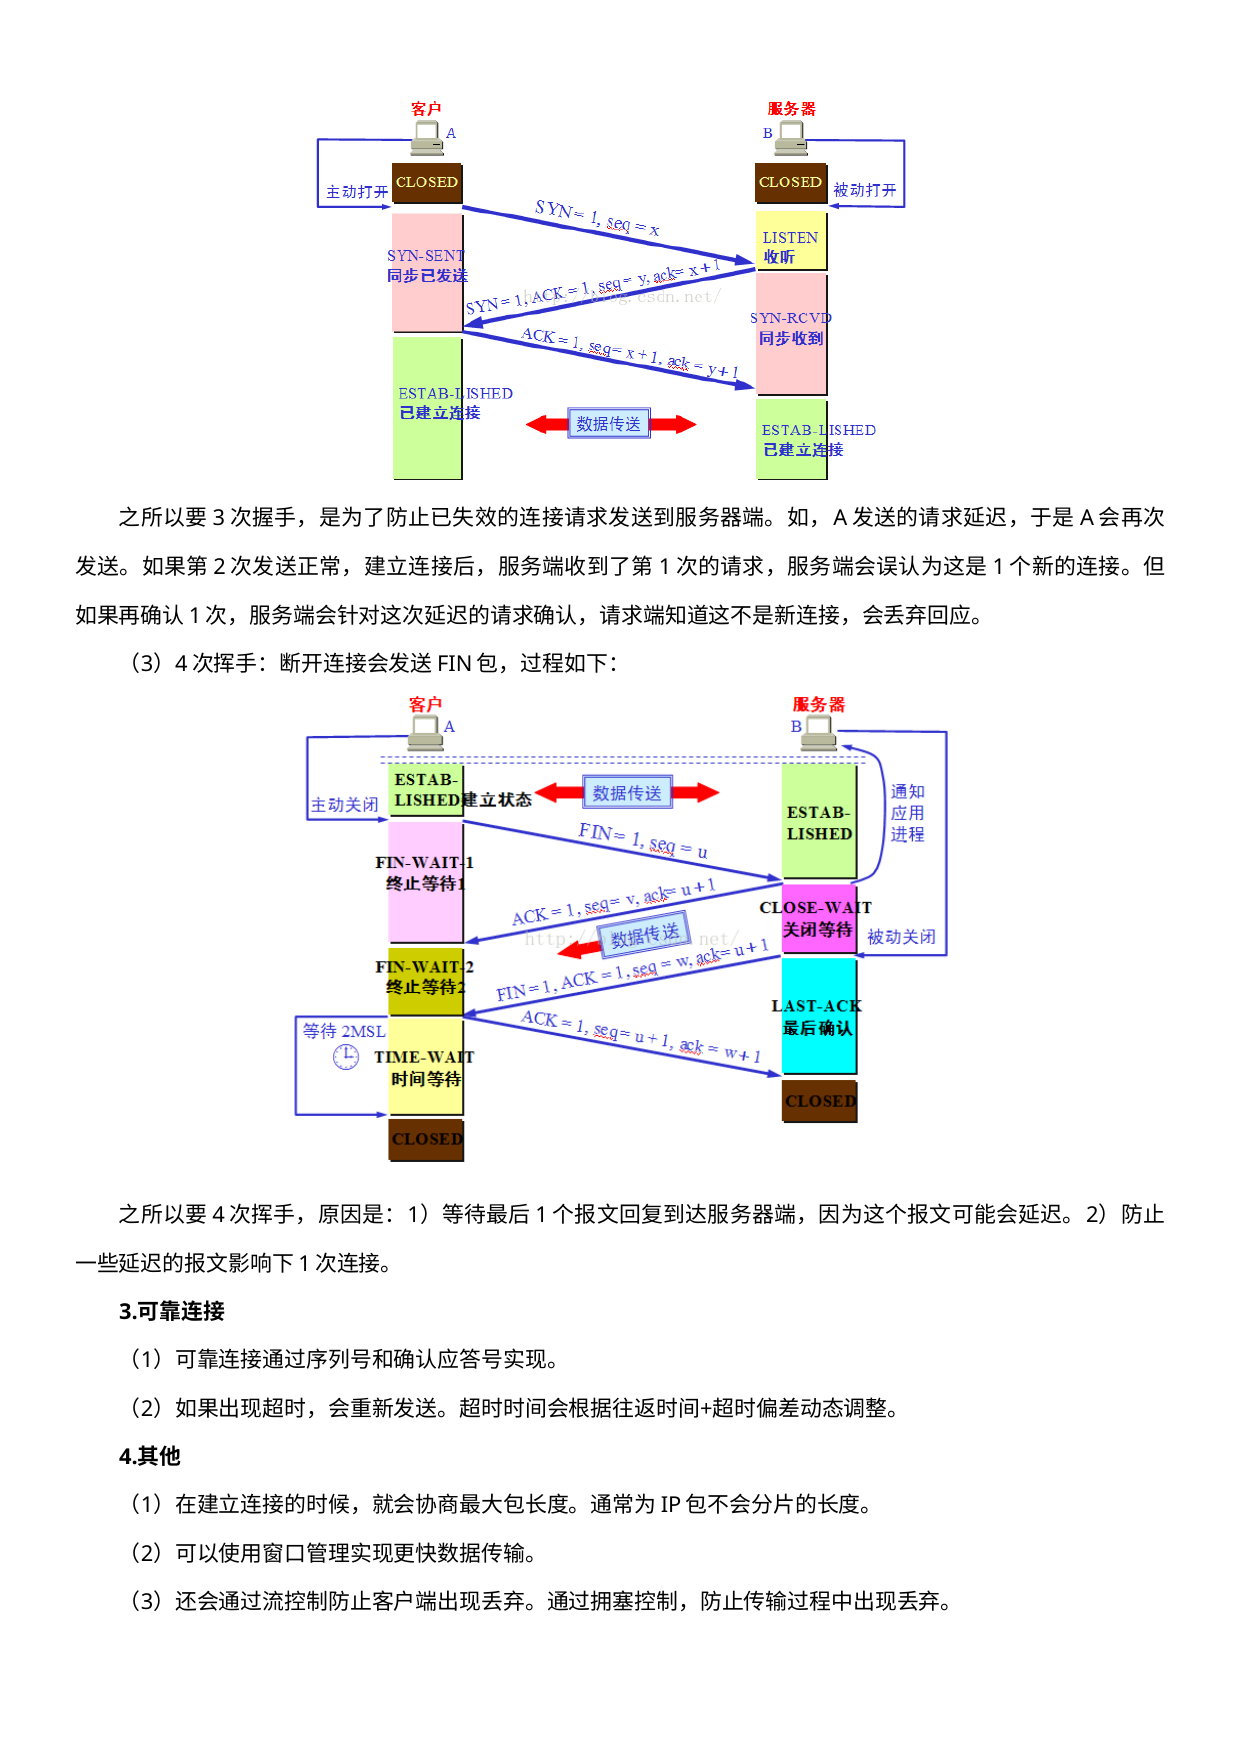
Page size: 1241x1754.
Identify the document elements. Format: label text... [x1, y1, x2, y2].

text 3.可靠连接 [75, 1294, 1165, 1326]
text （1）可靠连接通过序列号和确认应答号实现。 [75, 1342, 1165, 1374]
text （2）如果出现超时，会重新发送。超时时间会根据往返时间+超时偏差动态调整。 [75, 1390, 1165, 1423]
text 4.其他 [75, 1439, 1165, 1471]
picture [296, 95, 945, 483]
text （3）还会通过流控制防止客户端出现丢弃。通过拥塞控制，防止传输过程中出现丢弃。 [75, 1584, 1165, 1616]
text （2）可以使用窗口管理实现更快数据传输。 [75, 1535, 1165, 1568]
text （3）4次挥手：断开连接会发送FIN包，过程如下： [75, 646, 1165, 678]
text 之所以要3次握手，是为了防止已失效的连接请求发送到服务器端。如，A发送的请求延迟，于是A会再次发送。如果第2次发送正常，建立连接后，服务端收到了第1次的请求，服务端会误认为这是1个新的连接。但如果再确认1次，服务端会针对这次延迟的请求确认，请求端知道这不是新连接，会丢弃回应。 [75, 500, 1165, 630]
picture [285, 694, 955, 1163]
text （1）在建立连接的时候，就会协商最大包长度。通常为IP包不会分片的长度。 [75, 1487, 1165, 1519]
text 之所以要4次挥手，原因是：1）等待最后1个报文回复到达服务器端，因为这个报文可能会延迟。2）防止一些延迟的报文影响下1次连接。 [75, 1197, 1165, 1278]
